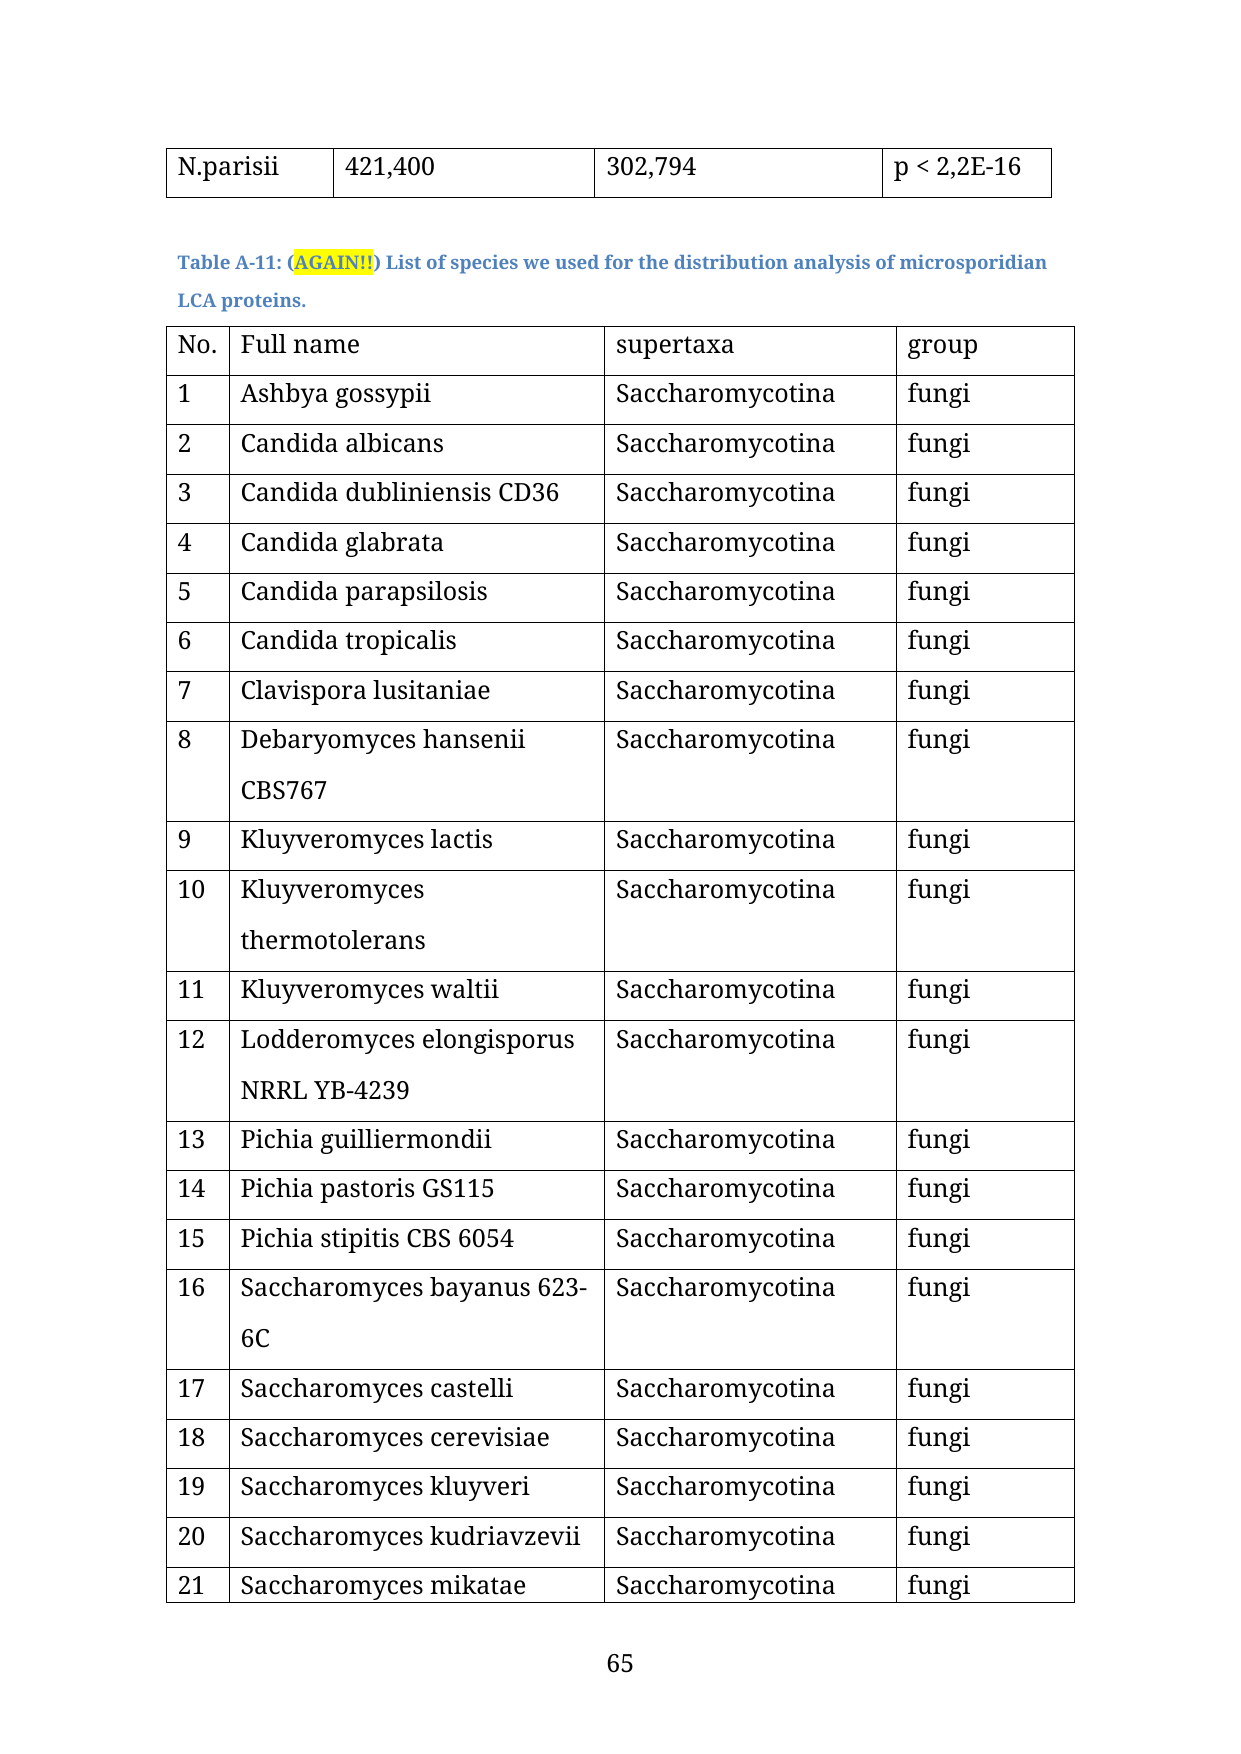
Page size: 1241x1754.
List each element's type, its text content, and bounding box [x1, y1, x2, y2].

table_cell Candida glabrata [230, 524, 604, 572]
table_cell 19 [167, 1469, 229, 1517]
table_cell Saccharomyces castelli [230, 1370, 604, 1418]
table_cell 302,794 [595, 149, 882, 197]
table_cell Saccharomycotina [605, 1420, 896, 1468]
table_header supertaxa [605, 327, 896, 375]
table_cell 16 [167, 1270, 229, 1369]
table_cell Saccharomycotina [605, 475, 896, 523]
table_cell fungi [897, 1518, 1074, 1567]
table_cell Saccharomycotina [605, 574, 896, 622]
table_cell Candida albicans [230, 425, 604, 474]
table_cell Saccharomycotina [605, 425, 896, 474]
table_cell Kluyveromyces waltii [230, 972, 604, 1020]
table_cell fungi [897, 524, 1074, 572]
table_cell Saccharomycotina [605, 822, 896, 870]
table_cell fungi [897, 1420, 1074, 1468]
table_cell 13 [167, 1122, 229, 1170]
table_cell fungi [897, 425, 1074, 474]
table_cell fungi [897, 1220, 1074, 1269]
table_cell fungi [897, 1021, 1074, 1121]
table_cell fungi [897, 574, 1074, 622]
table_cell 21 [167, 1568, 229, 1602]
table_cell Kluyveromyces lactis [230, 822, 604, 870]
table_cell 18 [167, 1420, 229, 1468]
table_cell Saccharomycotina [605, 972, 896, 1020]
table_cell fungi [897, 1370, 1074, 1418]
table_cell Clavispora lusitaniae [230, 672, 604, 721]
table_cell 10 [167, 871, 229, 971]
table_cell Pichia pastoris GS115 [230, 1171, 604, 1219]
table_cell Saccharomycotina [605, 1122, 896, 1170]
table_cell fungi [897, 871, 1074, 971]
table_cell fungi [897, 1469, 1074, 1517]
table_cell fungi [897, 822, 1074, 870]
table_cell Saccharomycotina [605, 376, 896, 424]
table_cell Lodderomyces elongisporus NRRL YB-4239 [230, 1021, 604, 1121]
table_cell Saccharomycotina [605, 1270, 896, 1369]
table_cell 9 [167, 822, 229, 870]
table_cell 4 [167, 524, 229, 572]
table_cell 12 [167, 1021, 229, 1121]
table_cell Saccharomycotina [605, 623, 896, 671]
table_cell Kluyveromyces thermotolerans [230, 871, 604, 971]
table_cell 421,400 [334, 149, 594, 197]
table_cell fungi [897, 1270, 1074, 1369]
table_cell fungi [897, 1122, 1074, 1170]
table_cell fungi [897, 672, 1074, 721]
table_cell Saccharomycotina [605, 1518, 896, 1567]
table_cell Candida dubliniensis CD36 [230, 475, 604, 523]
table_cell Ashbya gossypii [230, 376, 604, 424]
table_cell fungi [897, 376, 1074, 424]
table_cell Saccharomyces kluyveri [230, 1469, 604, 1517]
table_cell Saccharomycotina [605, 1568, 896, 1602]
table_cell p < 2,2E-16 [883, 149, 1051, 197]
table_cell Saccharomyces kudriavzevii [230, 1518, 604, 1567]
table_cell Saccharomyces bayanus 623-6C [230, 1270, 604, 1369]
table_cell fungi [897, 623, 1074, 671]
table_cell Pichia guilliermondii [230, 1122, 604, 1170]
table_cell Saccharomycotina [605, 672, 896, 721]
table_cell N.parisii [167, 149, 333, 197]
table_cell 8 [167, 722, 229, 821]
table_cell 11 [167, 972, 229, 1020]
table_cell Saccharomycotina [605, 524, 896, 572]
table_cell 1 [167, 376, 229, 424]
table_cell 20 [167, 1518, 229, 1567]
table_cell 3 [167, 475, 229, 523]
table_cell 5 [167, 574, 229, 622]
table_cell 7 [167, 672, 229, 721]
table_cell fungi [897, 1568, 1074, 1602]
table_header No. [167, 327, 229, 375]
table_cell 14 [167, 1171, 229, 1219]
table_cell Candida tropicalis [230, 623, 604, 671]
table_cell Saccharomycotina [605, 871, 896, 971]
table_cell Saccharomyces cerevisiae [230, 1420, 604, 1468]
table_cell Candida parapsilosis [230, 574, 604, 622]
table_cell Saccharomycotina [605, 1370, 896, 1418]
table_header group [897, 327, 1074, 375]
table_cell Saccharomycotina [605, 1469, 896, 1517]
table_cell Saccharomycotina [605, 722, 896, 821]
table_cell fungi [897, 475, 1074, 523]
table_cell fungi [897, 972, 1074, 1020]
table_cell Saccharomycotina [605, 1021, 896, 1121]
table_cell 15 [167, 1220, 229, 1269]
table_cell Pichia stipitis CBS 6054 [230, 1220, 604, 1269]
table_cell Saccharomycotina [605, 1220, 896, 1269]
table_cell fungi [897, 1171, 1074, 1219]
table_cell 2 [167, 425, 229, 474]
table_cell fungi [897, 722, 1074, 821]
table_cell Saccharomycotina [605, 1171, 896, 1219]
table_cell 6 [167, 623, 229, 671]
table_header Full name [230, 327, 604, 375]
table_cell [230, 1568, 604, 1602]
table_cell Debaryomyces hansenii CBS767 [230, 722, 604, 821]
table_cell 17 [167, 1370, 229, 1418]
